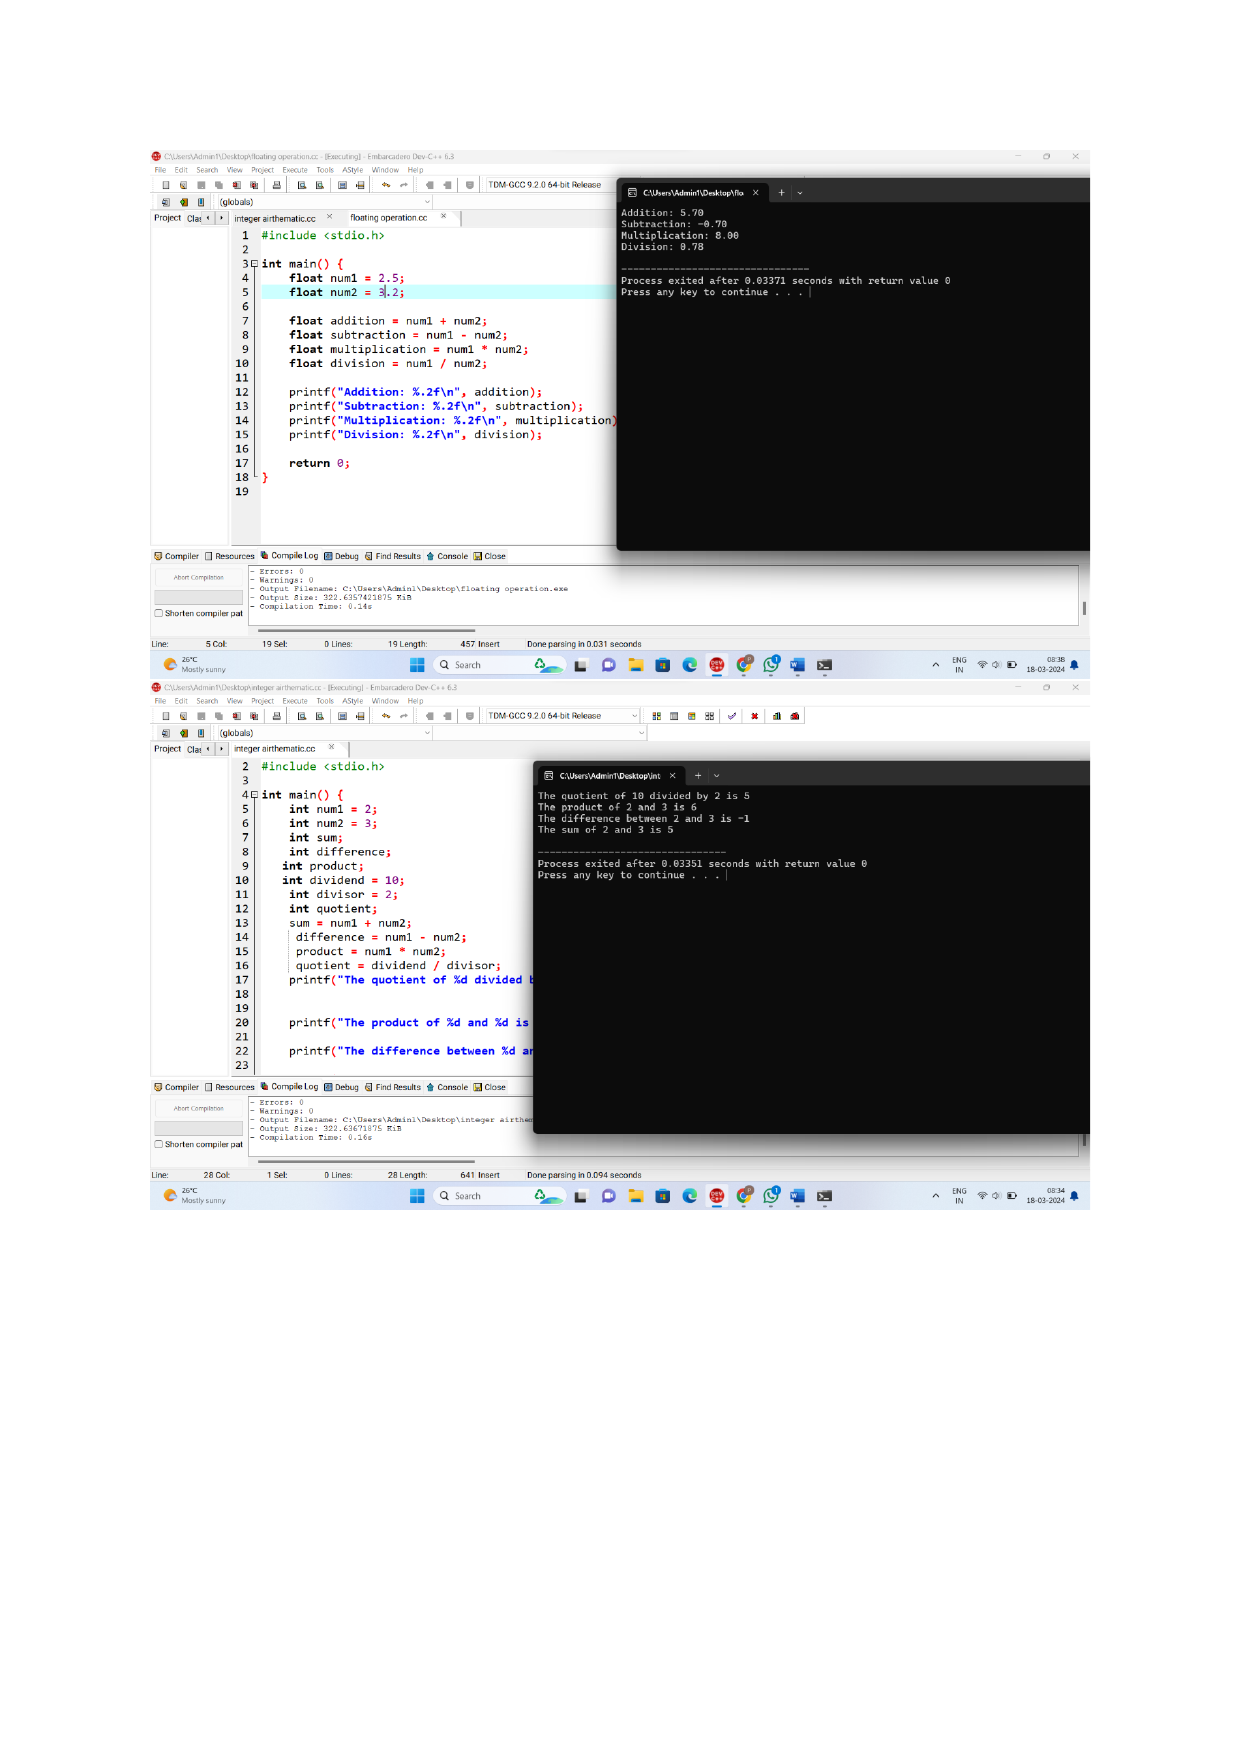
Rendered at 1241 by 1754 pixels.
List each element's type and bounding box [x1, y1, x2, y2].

picture [150, 681, 1091, 1210]
picture [150, 150, 1091, 679]
